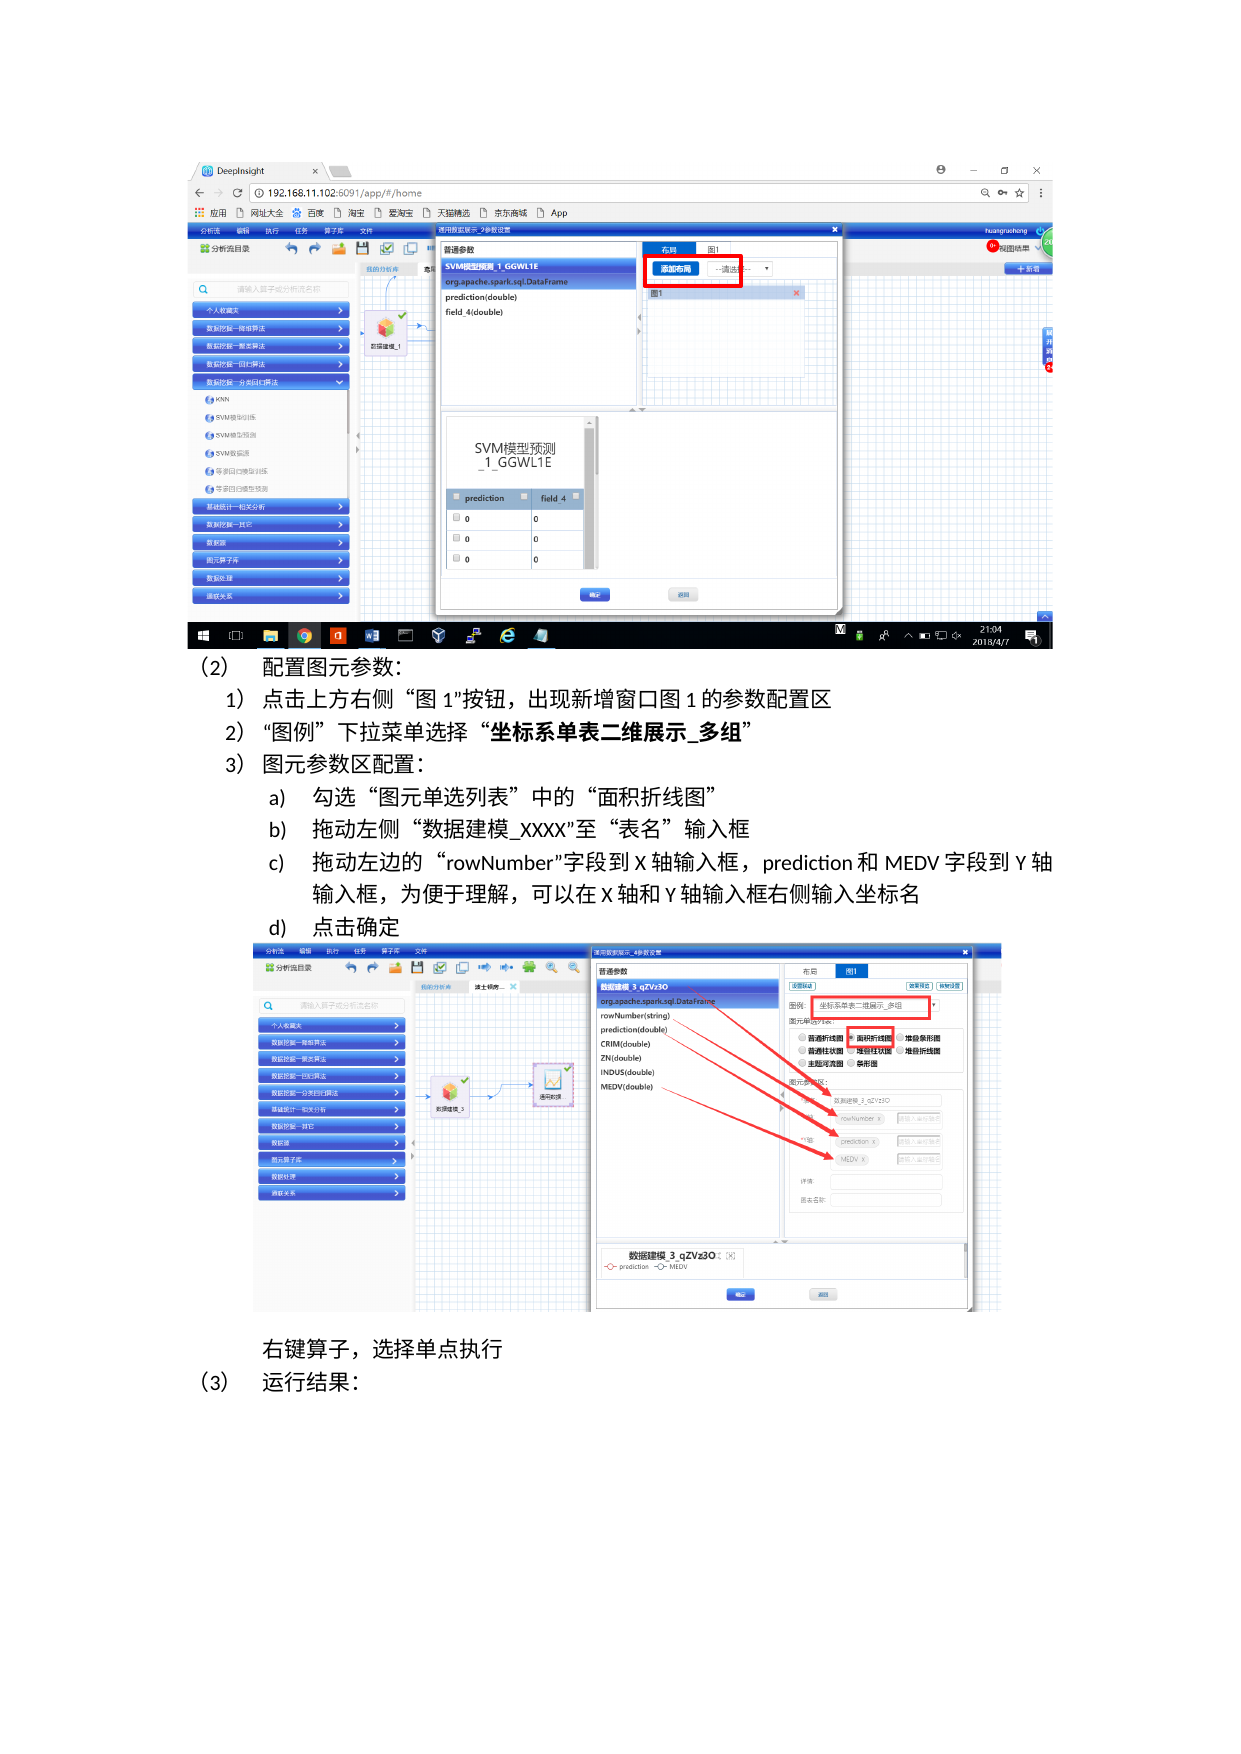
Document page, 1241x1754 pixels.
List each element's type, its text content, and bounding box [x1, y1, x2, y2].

list 运行结果： [187, 1364, 1053, 1397]
list 点击确定 [269, 909, 1053, 942]
list 勾选“图元单选列表”中的“面积折线图” [269, 779, 1053, 812]
list “图例”下拉菜单选择“坐标系单表二维展示_多组” [225, 714, 1053, 747]
list 点击上方右侧“图1”按钮，出现新增窗口图1的参数配置区 [225, 682, 1053, 714]
list 右键算子，选择单点执行 [262, 1332, 1053, 1364]
list 拖动左侧“数据建模_XXXX”至“表名”输入框 [269, 812, 1053, 844]
list 图元参数区配置： [225, 747, 1053, 779]
list 拖动左边的“rowNumber”字段到X轴输入框，prediction和MEDV字段到Y轴输入框，为便于理解，可以在X轴和Y轴输入框右侧输入坐标名 [269, 844, 1053, 909]
picture [187, 162, 1053, 649]
picture [253, 942, 1002, 1312]
list 配置图元参数： [187, 649, 1053, 682]
